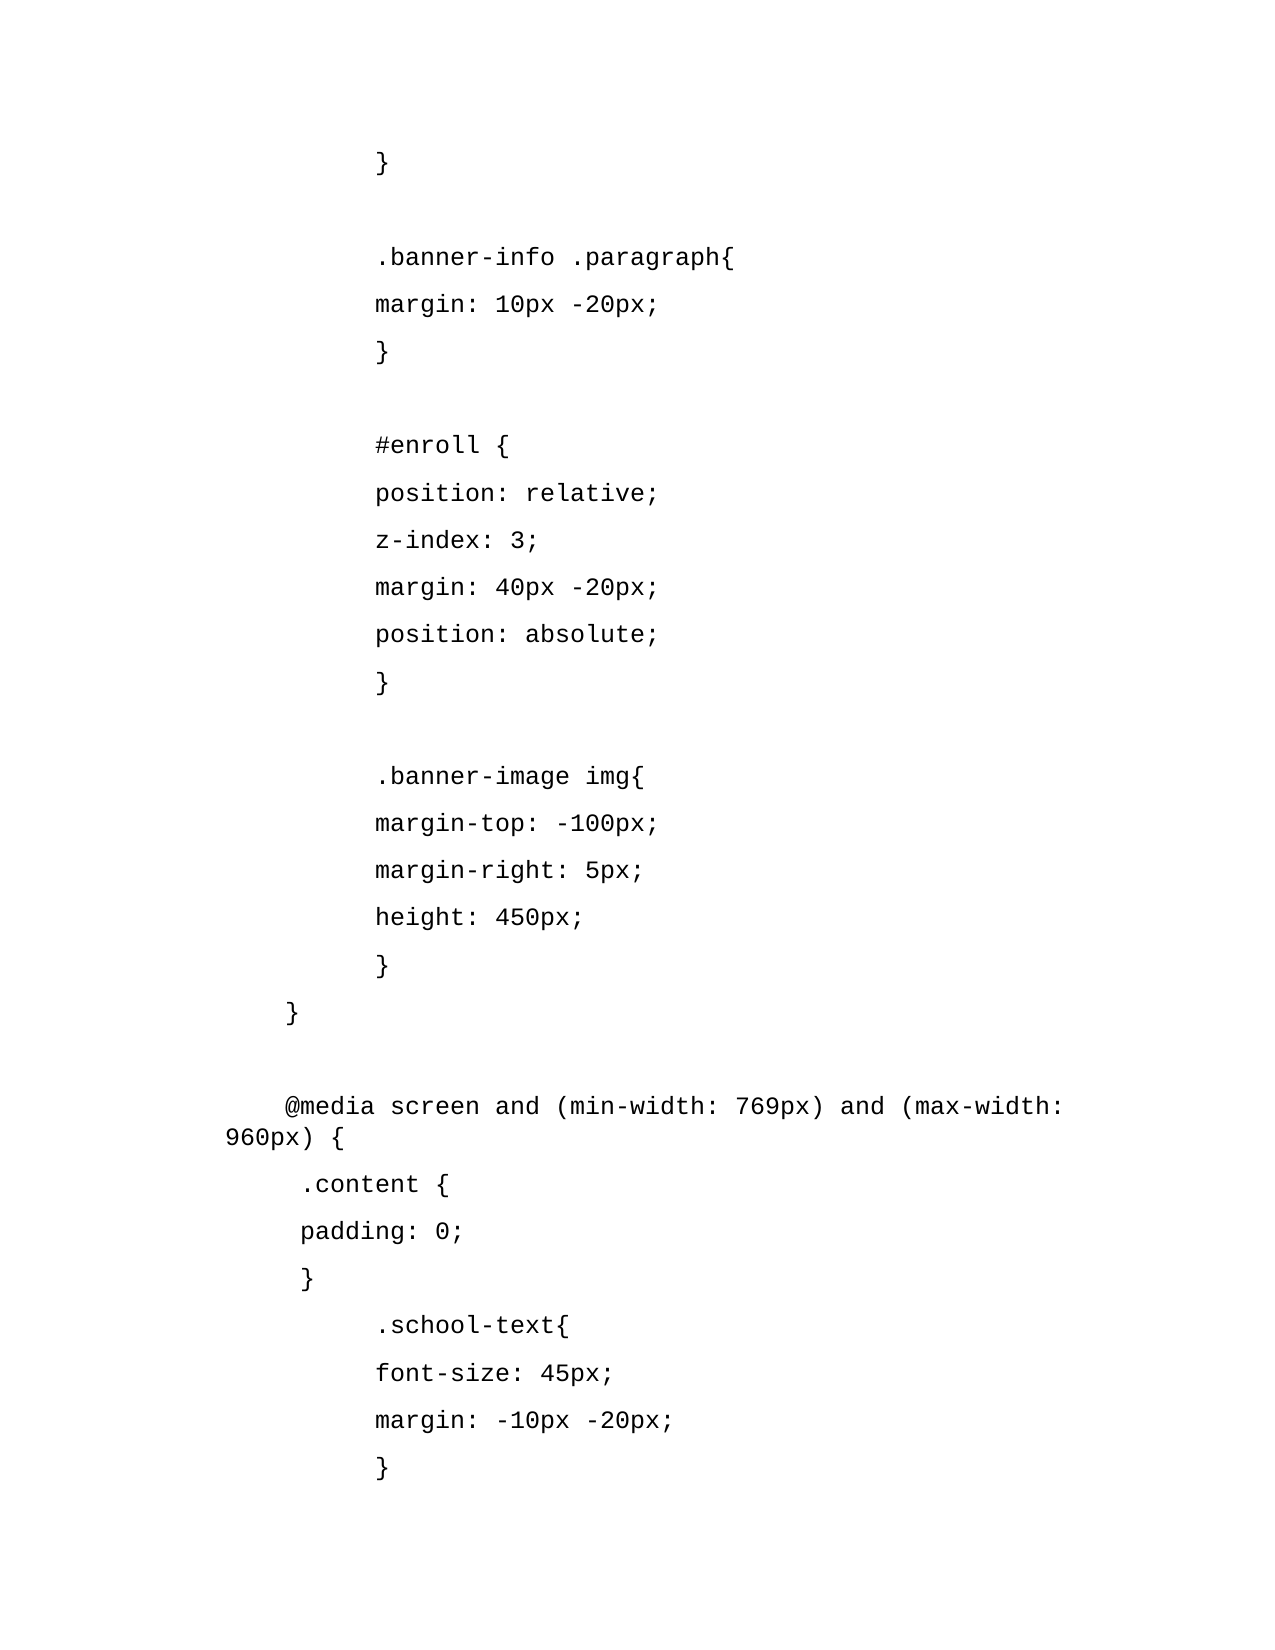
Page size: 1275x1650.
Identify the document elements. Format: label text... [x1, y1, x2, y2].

text .banner-info .paragraph{ [225, 244, 1125, 273]
text } [225, 669, 1125, 697]
text height: 450px; [225, 905, 1125, 933]
text } [225, 1266, 1125, 1294]
text } [225, 999, 1125, 1028]
text @media screen and (min-width: 769px) and (max-width: 960px) { [225, 1094, 1125, 1153]
text font-size: 45px; [225, 1360, 1125, 1388]
text margin: 10px -20px; [225, 292, 1125, 320]
text .content { [225, 1171, 1125, 1200]
text .banner-image img{ [225, 763, 1125, 792]
text margin: 40px -20px; [225, 575, 1125, 603]
text margin: -10px -20px; [225, 1407, 1125, 1436]
text .school-text{ [225, 1313, 1125, 1341]
text } [225, 339, 1125, 367]
text position: absolute; [225, 622, 1125, 650]
text } [225, 1454, 1125, 1483]
text margin-right: 5px; [225, 858, 1125, 886]
text padding: 0; [225, 1219, 1125, 1247]
text position: relative; [225, 480, 1125, 509]
text margin-top: -100px; [225, 811, 1125, 839]
text } [225, 150, 1125, 178]
text #enroll { [225, 433, 1125, 461]
text z-index: 3; [225, 527, 1125, 556]
text } [225, 952, 1125, 981]
